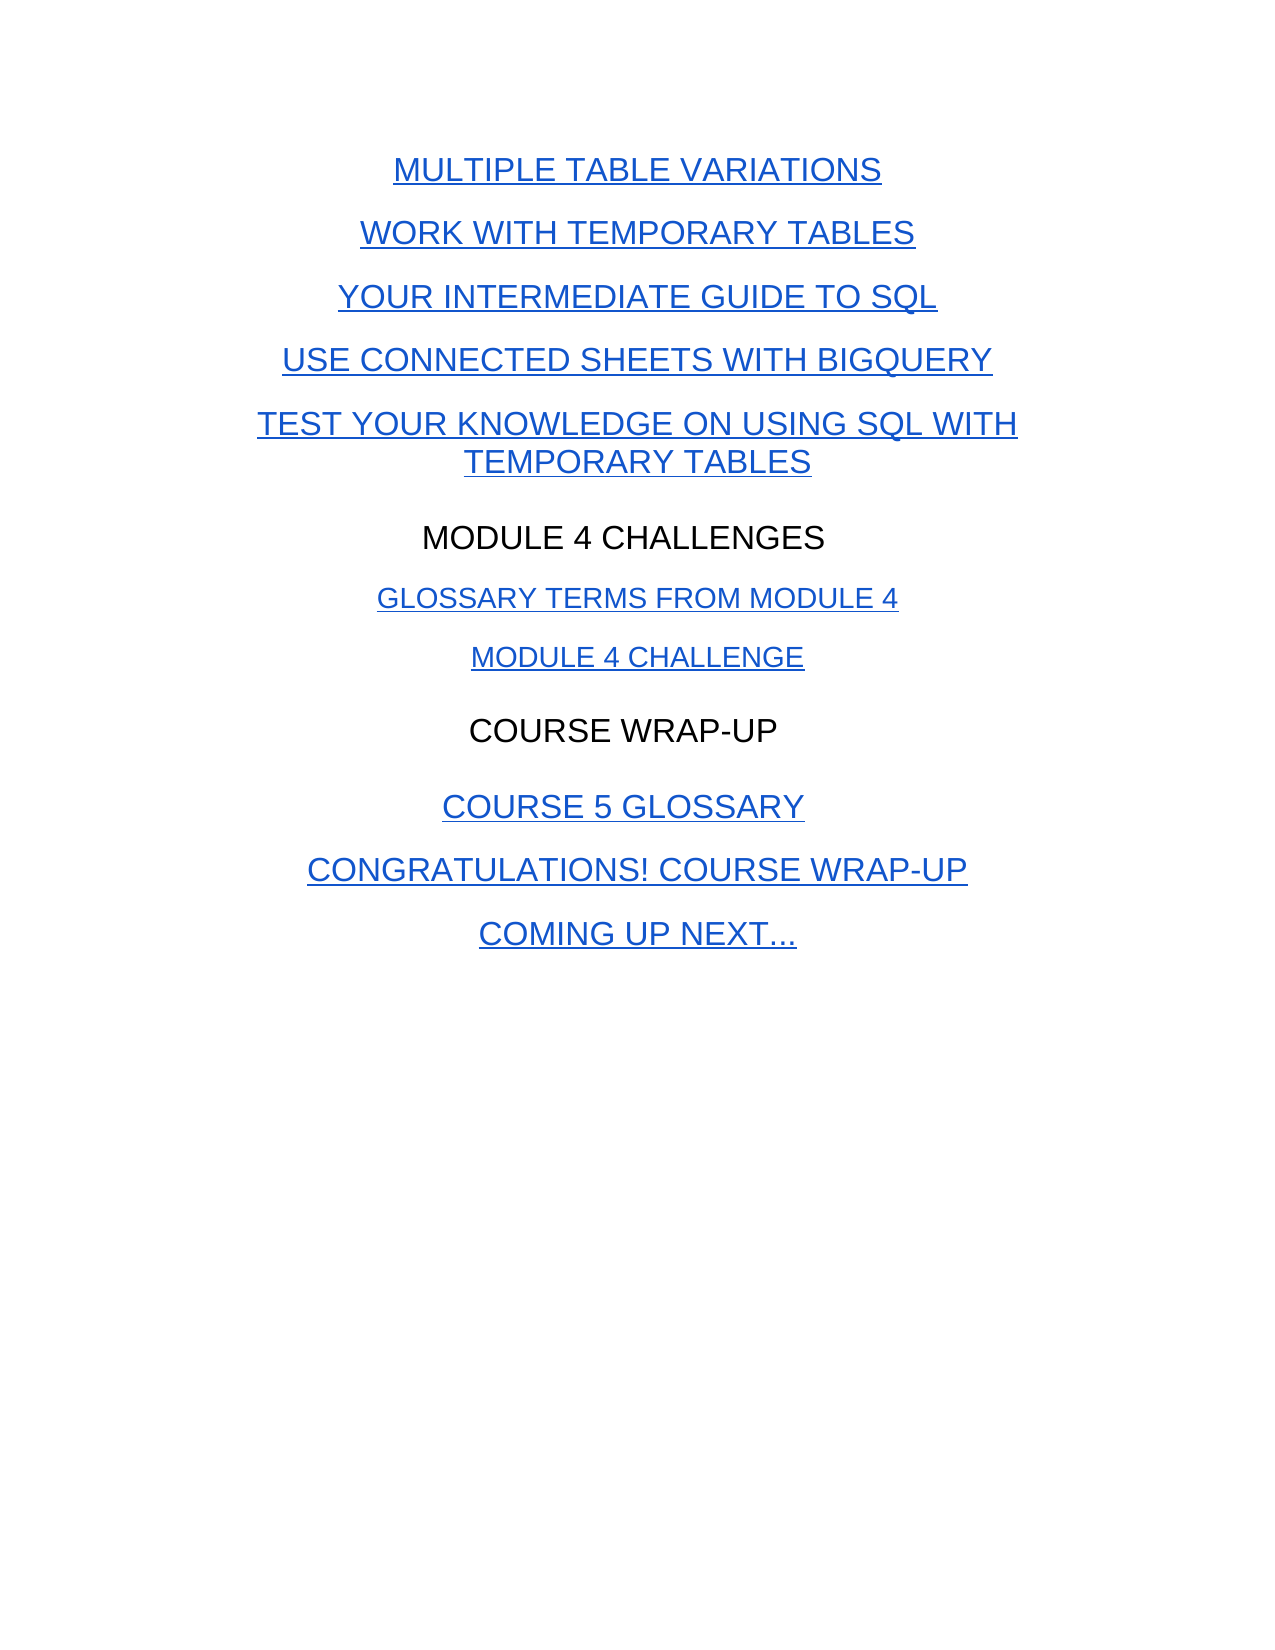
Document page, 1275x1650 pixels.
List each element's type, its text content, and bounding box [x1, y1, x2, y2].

subtitle MODULE 4 CHALLENGES [122, 518, 1125, 557]
subtitle WORK WITH TEMPORARY TABLES [150, 213, 1125, 252]
subtitle GLOSSARY TERMS FROM MODULE 4 [150, 582, 1125, 615]
subtitle USE CONNECTED SHEETS WITH BIGQUERY [150, 340, 1125, 379]
subtitle YOUR INTERMEDIATE GUIDE TO SQL [150, 277, 1125, 315]
subtitle COURSE WRAP-UP [122, 711, 1125, 749]
subtitle CONGRATULATIONS! COURSE WRAP-UP [150, 851, 1125, 889]
subtitle TEST YOUR KNOWLEDGE ON USING SQL WITH TEMPORARY TABLES [150, 404, 1125, 481]
subtitle MODULE 4 CHALLENGE [150, 640, 1125, 674]
subtitle COMING UP NEXT... [150, 914, 1125, 952]
subtitle COURSE 5 GLOSSARY [122, 787, 1125, 826]
subtitle MULTIPLE TABLE VARIATIONS [150, 150, 1125, 188]
